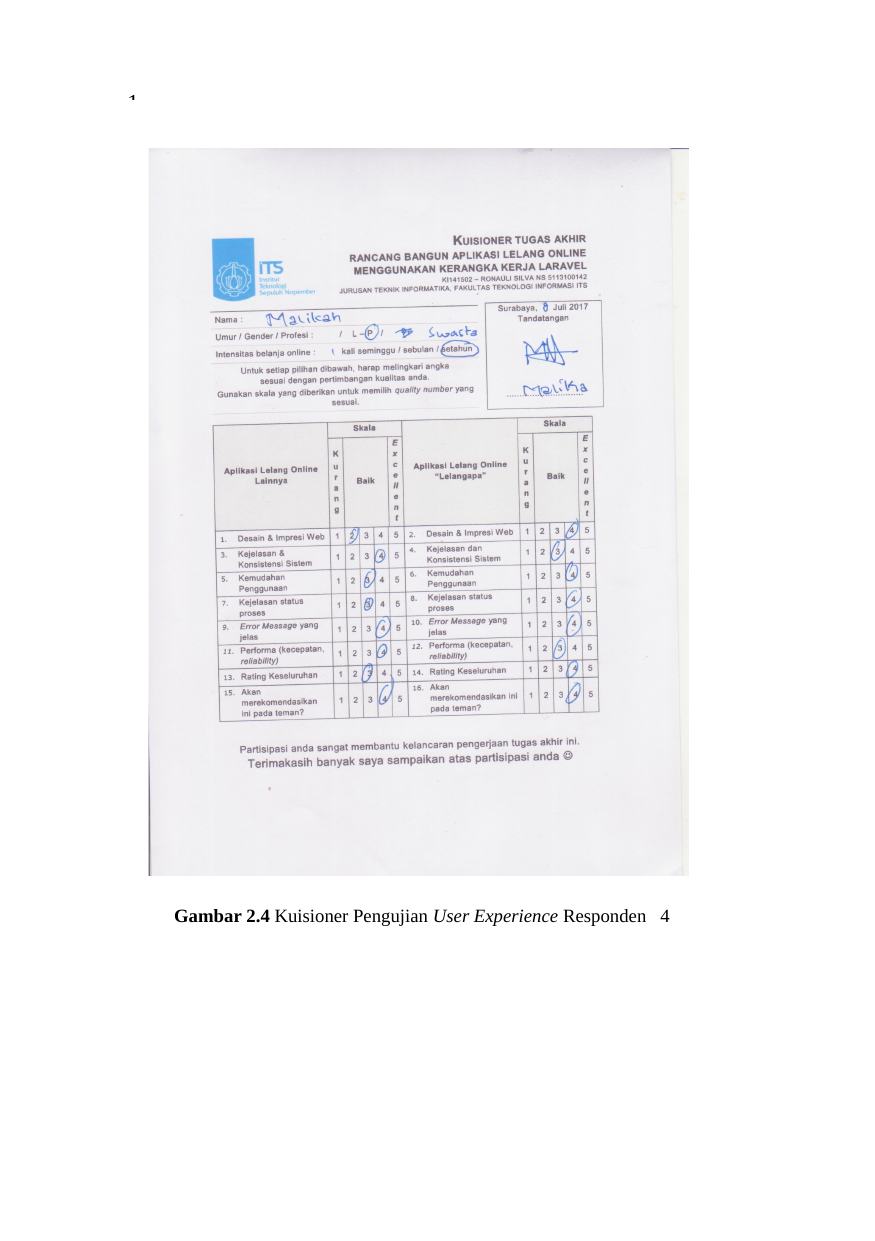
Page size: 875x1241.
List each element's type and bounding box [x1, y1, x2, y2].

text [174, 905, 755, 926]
picture [148, 148, 689, 876]
